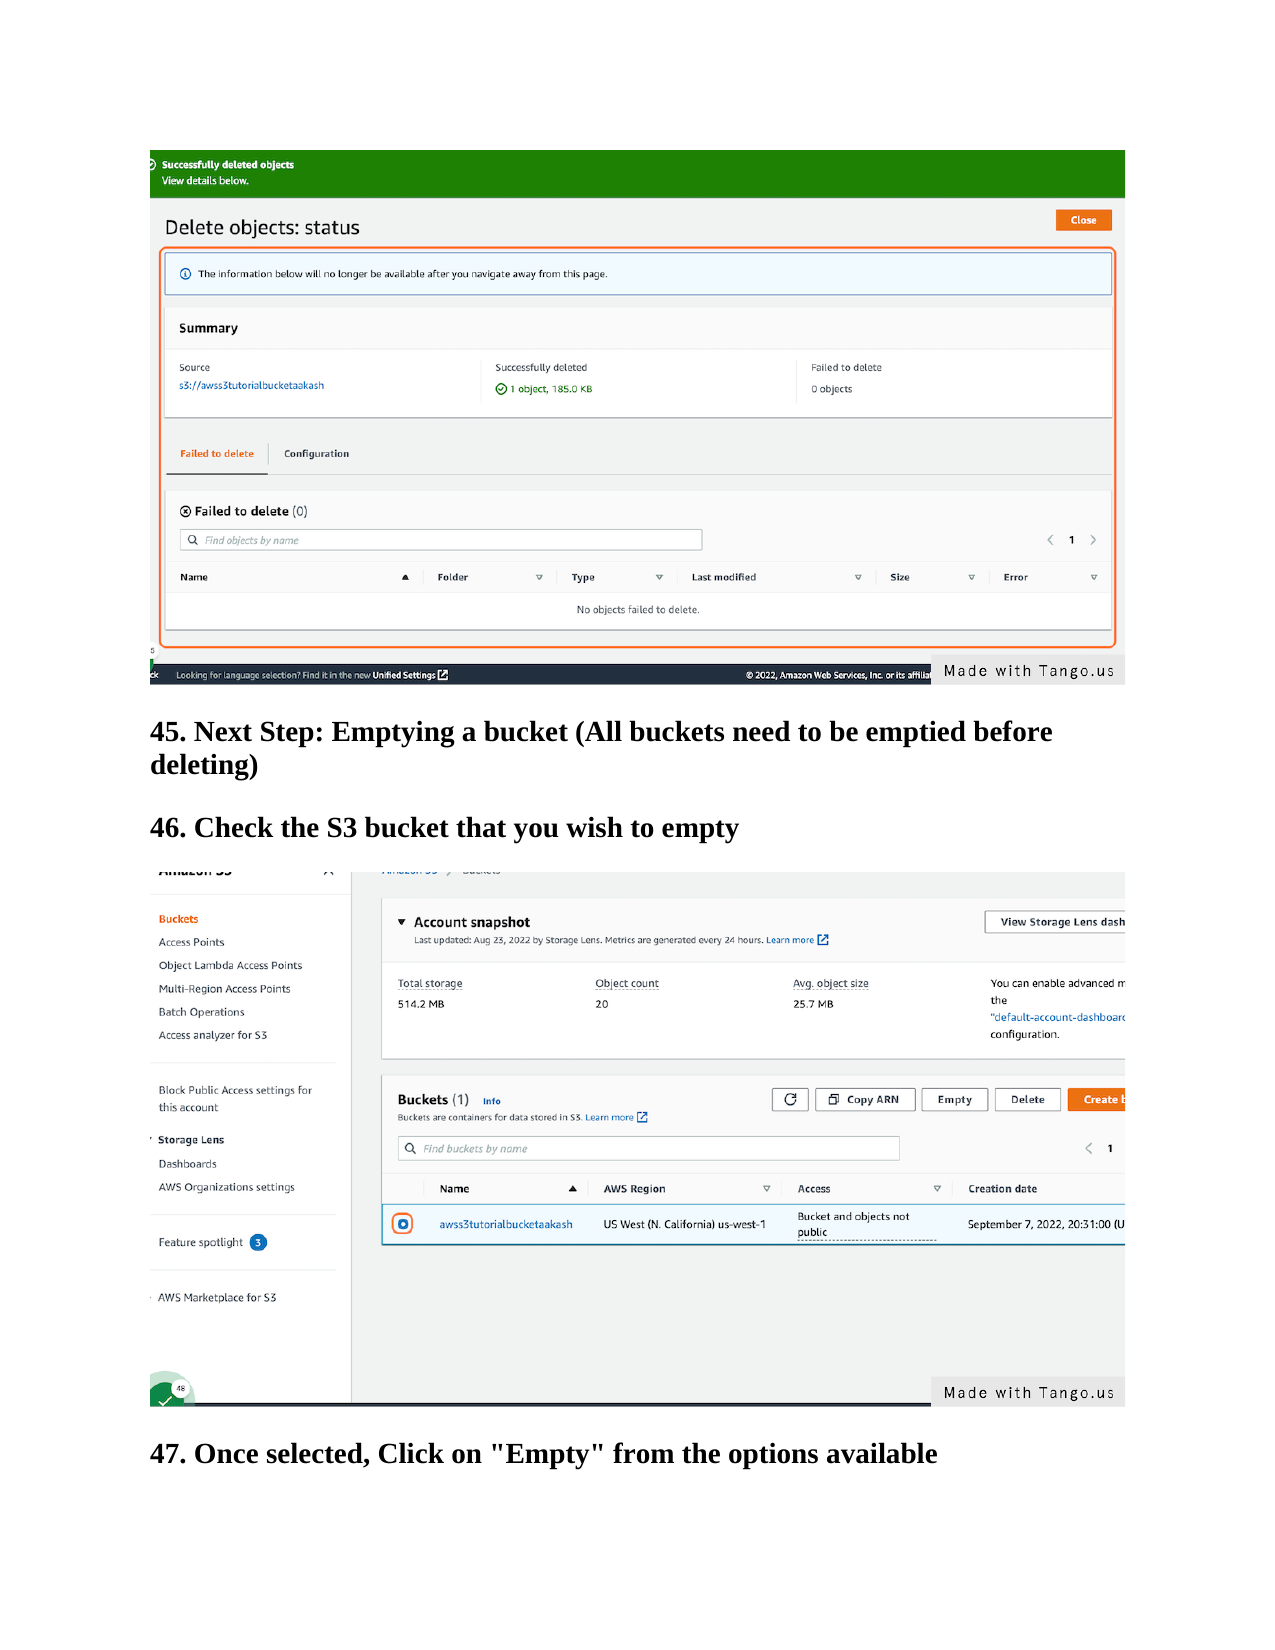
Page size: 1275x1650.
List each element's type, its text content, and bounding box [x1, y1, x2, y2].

picture [150, 150, 1125, 685]
text 47. Once selected, Click on "Empty" from the options available [150, 1436, 1125, 1470]
text 45. Next Step: Emptying a bucket (All buckets need to be emptied before deleting) [150, 714, 1125, 781]
picture [150, 872, 1125, 1407]
text 46. Check the S3 bucket that you wish to empty [150, 810, 1125, 843]
